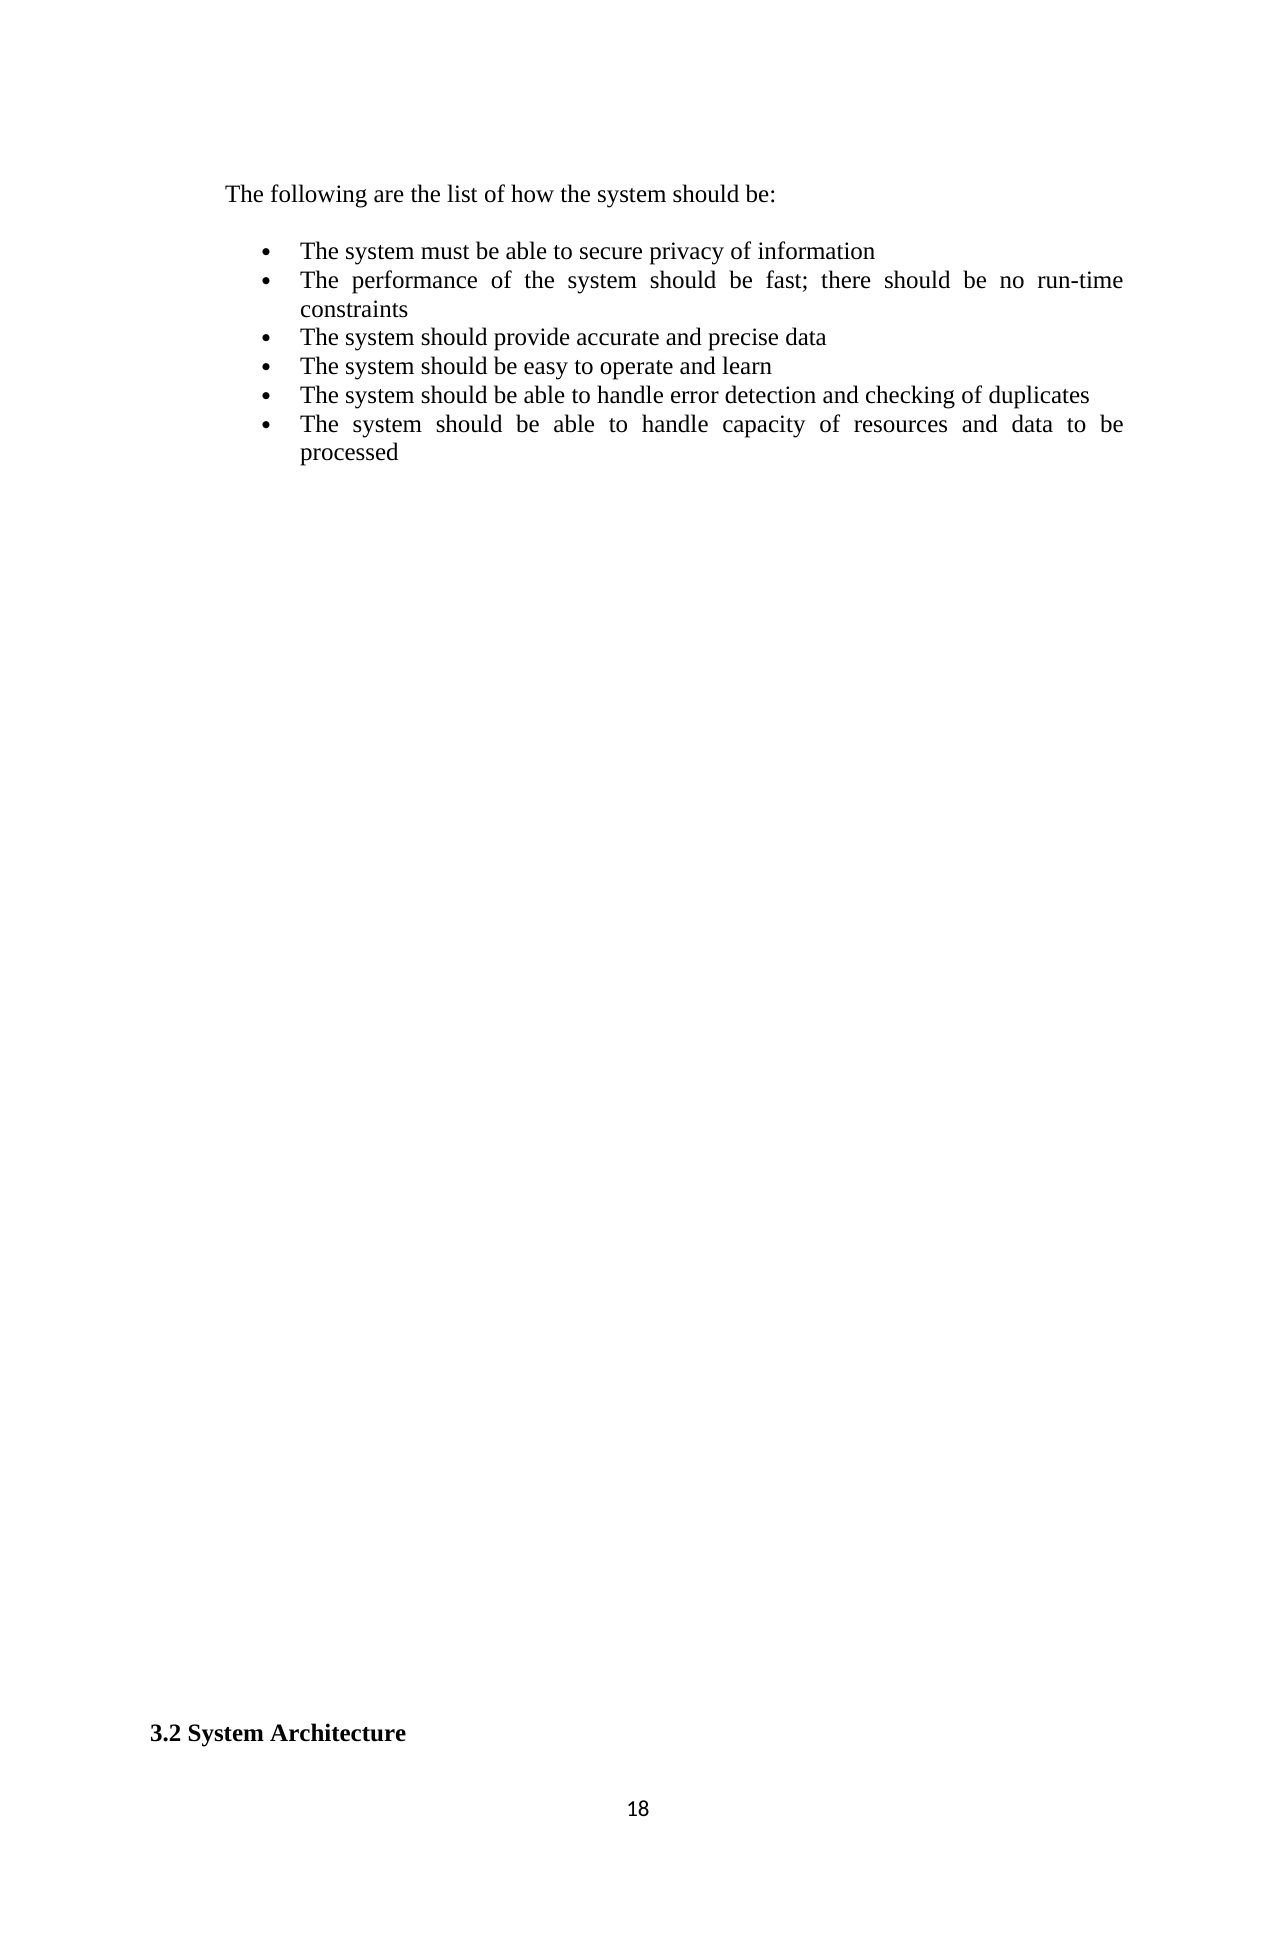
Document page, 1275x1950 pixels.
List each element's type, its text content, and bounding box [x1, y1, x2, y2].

text The following are the list of how the system should be: [150, 179, 1125, 207]
list The system should be easy to operate and learn [262, 351, 1125, 380]
list The system should be able to handle capacity of resources and data to be processed [262, 409, 1125, 466]
text 3.2 System Architecture [150, 1718, 1125, 1747]
list The system should be able to handle error detection and checking of duplicates [262, 380, 1125, 409]
list The system should provide accurate and precise data [262, 322, 1125, 351]
list The system must be able to secure privacy of information [262, 236, 1125, 265]
list The performance of the system should be fast; there should be no run-time constraints [262, 265, 1125, 322]
